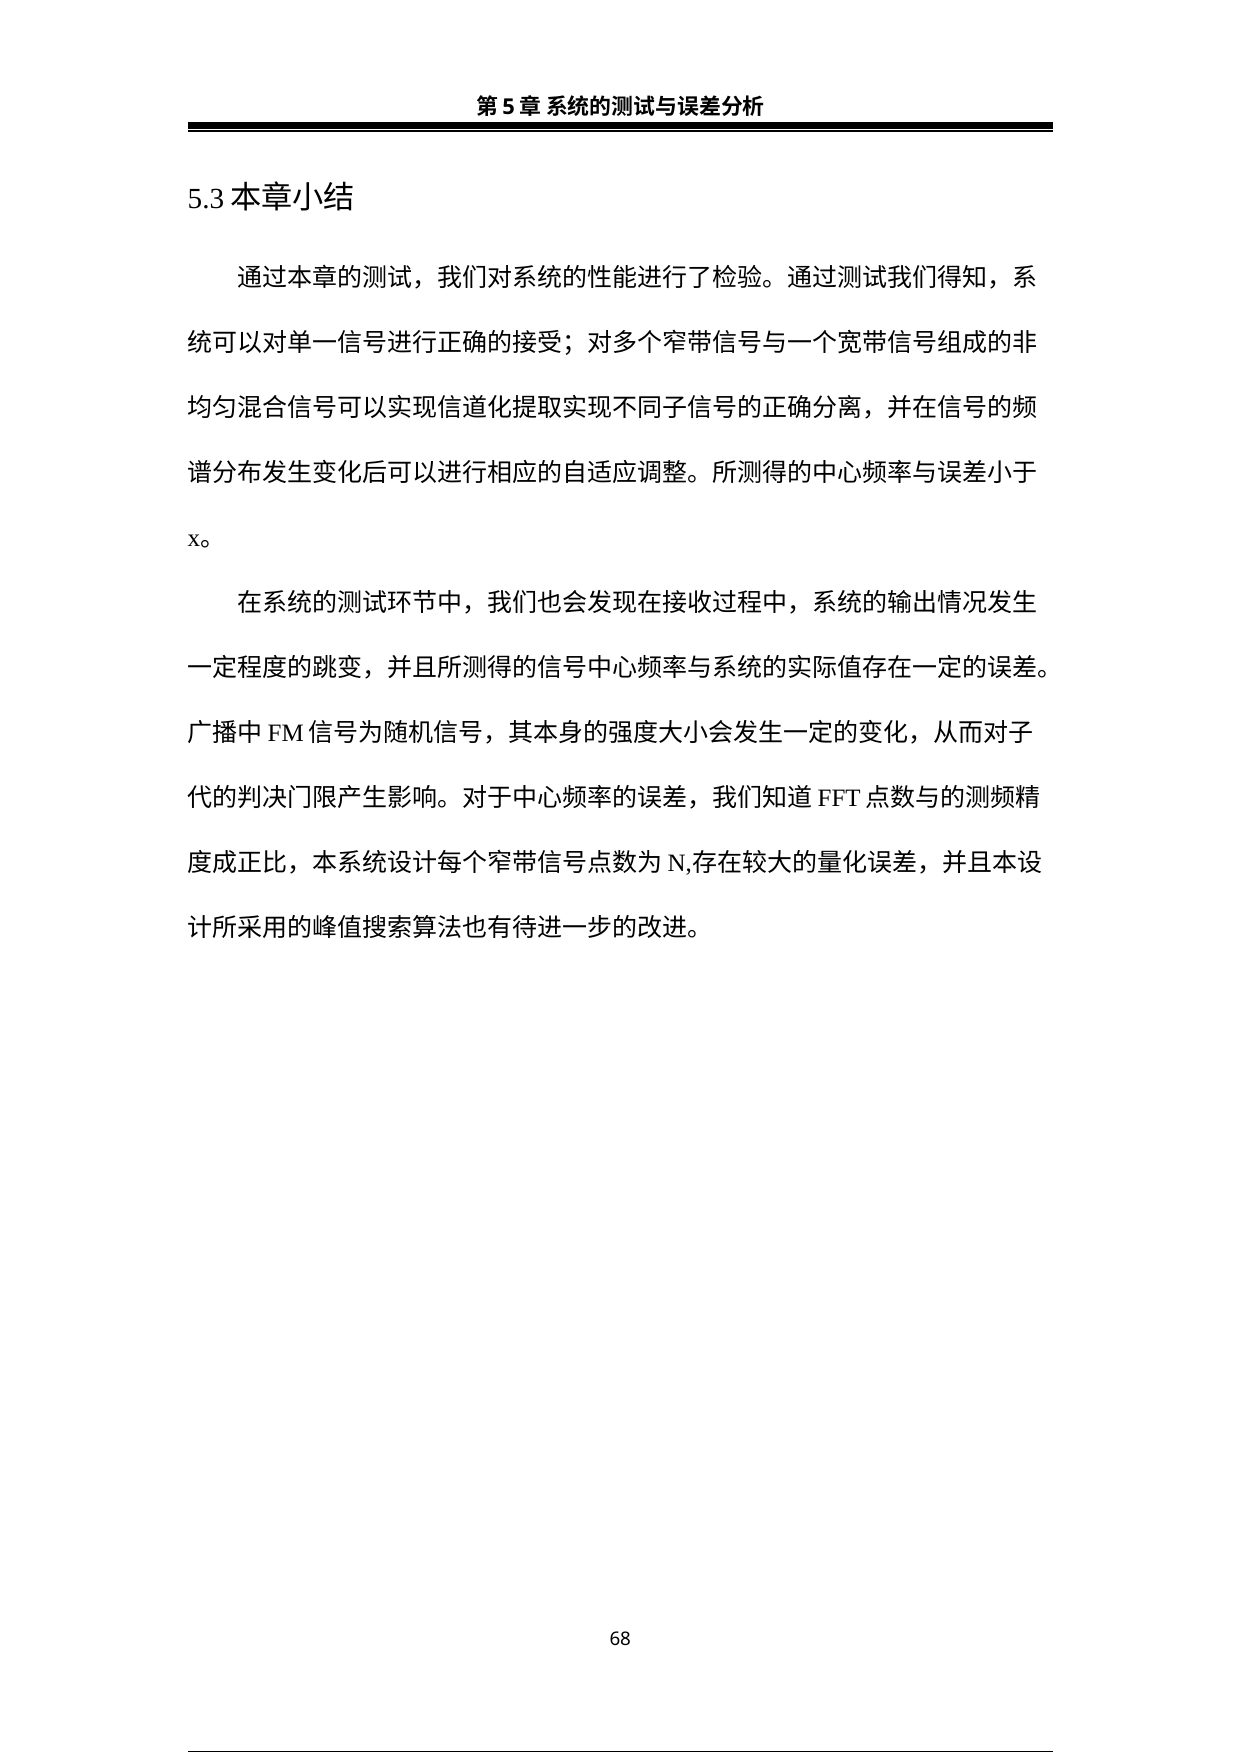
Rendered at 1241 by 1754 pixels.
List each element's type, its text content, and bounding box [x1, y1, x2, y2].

subtitle 5.3本章小结 [187, 162, 1053, 227]
text 通过本章的测试，我们对系统的性能进行了检验。通过测试我们得知，系统可以对单一信号进行正确的接受；对多个窄带信号与一个宽带信号组成的非均匀混合信号可以实现信道化提取实现不同子信号的正确分离，并在信号的频谱分布发生变化后可以进行相应的自适应调整。所测得的中心频率与误差小于x。 [187, 243, 1053, 568]
text 在系统的测试环节中，我们也会发现在接收过程中，系统的输出情况发生一定程度的跳变，并且所测得的信号中心频率与系统的实际值存在一定的误差。广播中FM信号为随机信号，其本身的强度大小会发生一定的变化，从而对子代的判决门限产生影响。对于中心频率的误差，我们知道FFT点数与的测频精度成正比，本系统设计每个窄带信号点数为N,存在较大的量化误差，并且本设计所采用的峰值搜索算法也有待进一步的改进。 [187, 568, 1053, 958]
